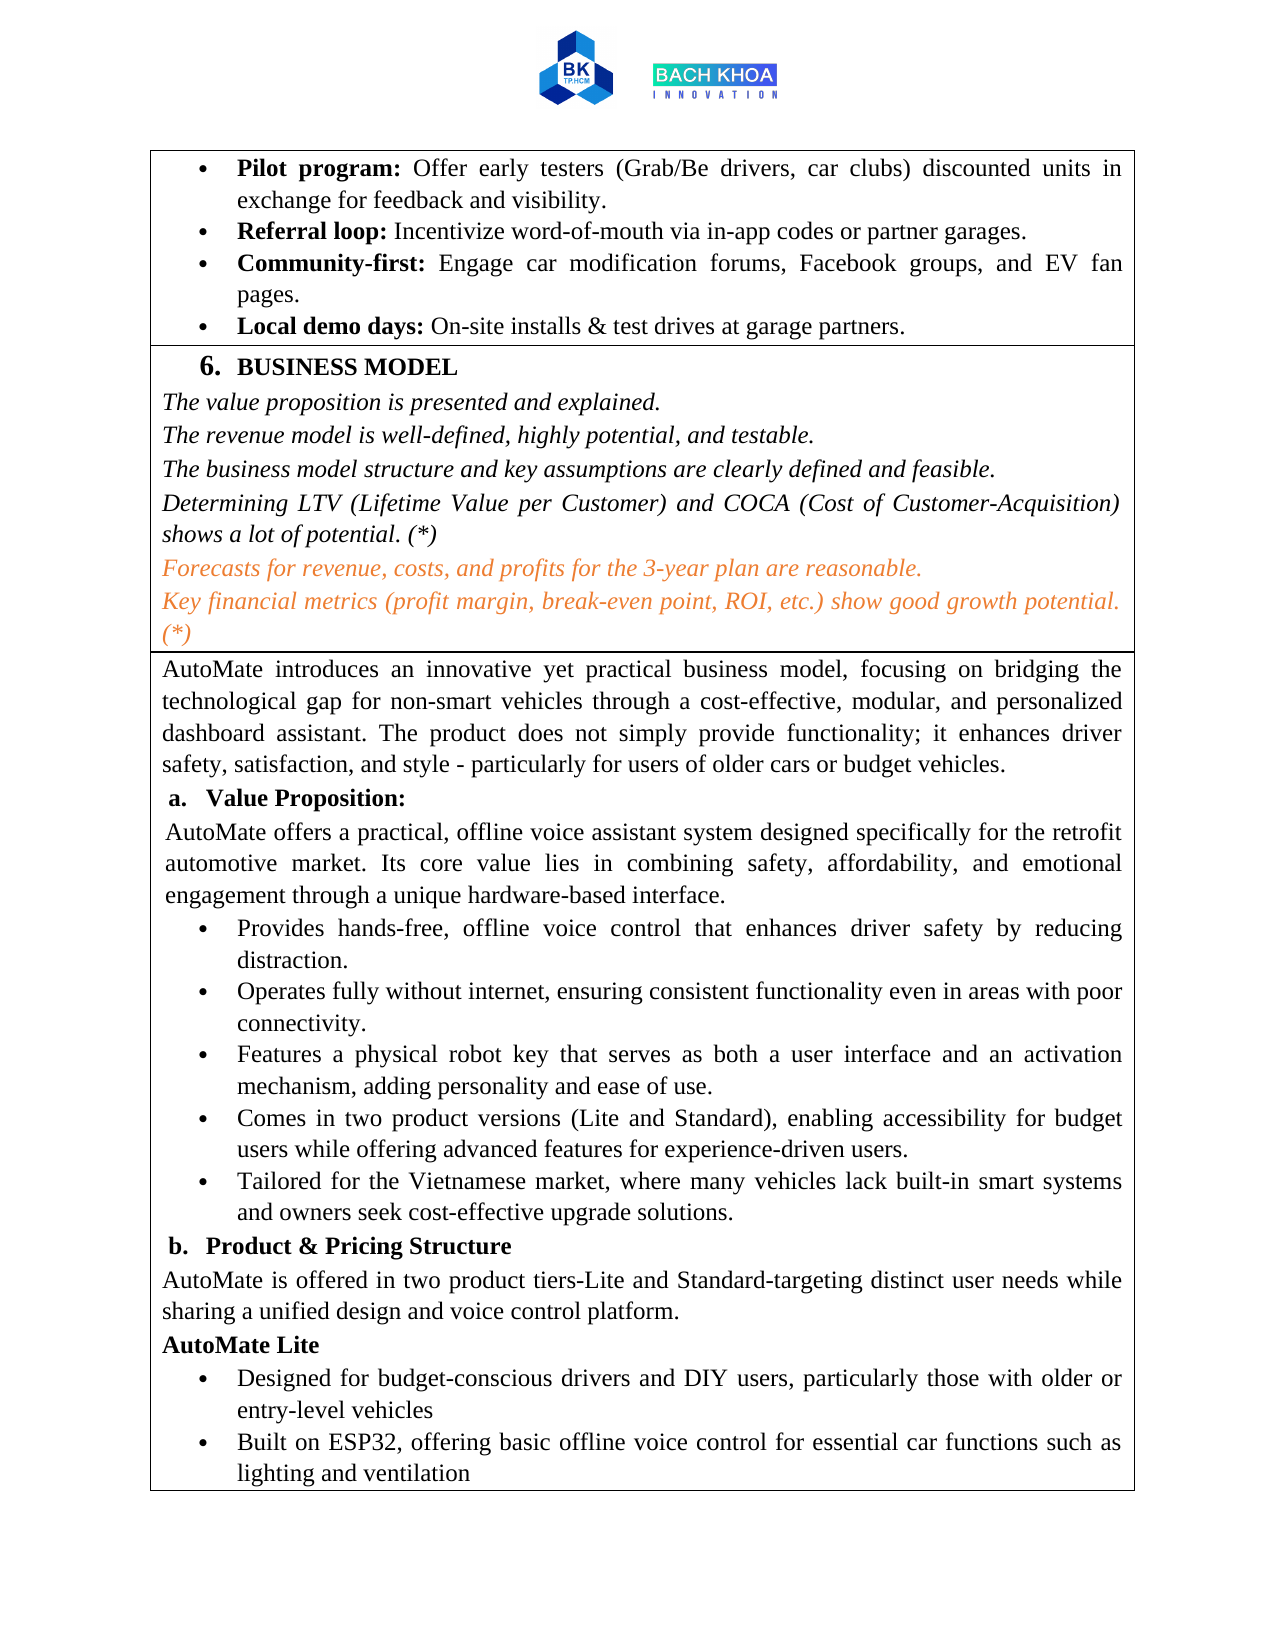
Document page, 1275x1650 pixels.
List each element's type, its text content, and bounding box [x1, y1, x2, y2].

picture [536, 26, 617, 109]
picture [640, 4, 797, 147]
table_cell BUSINESS MODEL The value proposition is presented and explained. The revenue model is well-defined, highly potential, and testable. The business model structure and key assumptions are clearly defined and feasible. Determining LTV (Lifetime Value per Customer) and COCA (Cost of Customer-Acquisition) shows a lot of potential. (*) Forecasts for revenue, costs, and profits for the 3-year plan are reasonable. Key financial metrics (profit margin, break-even point, ROI, etc.) show good growth potential. (*) [151, 346, 1134, 651]
